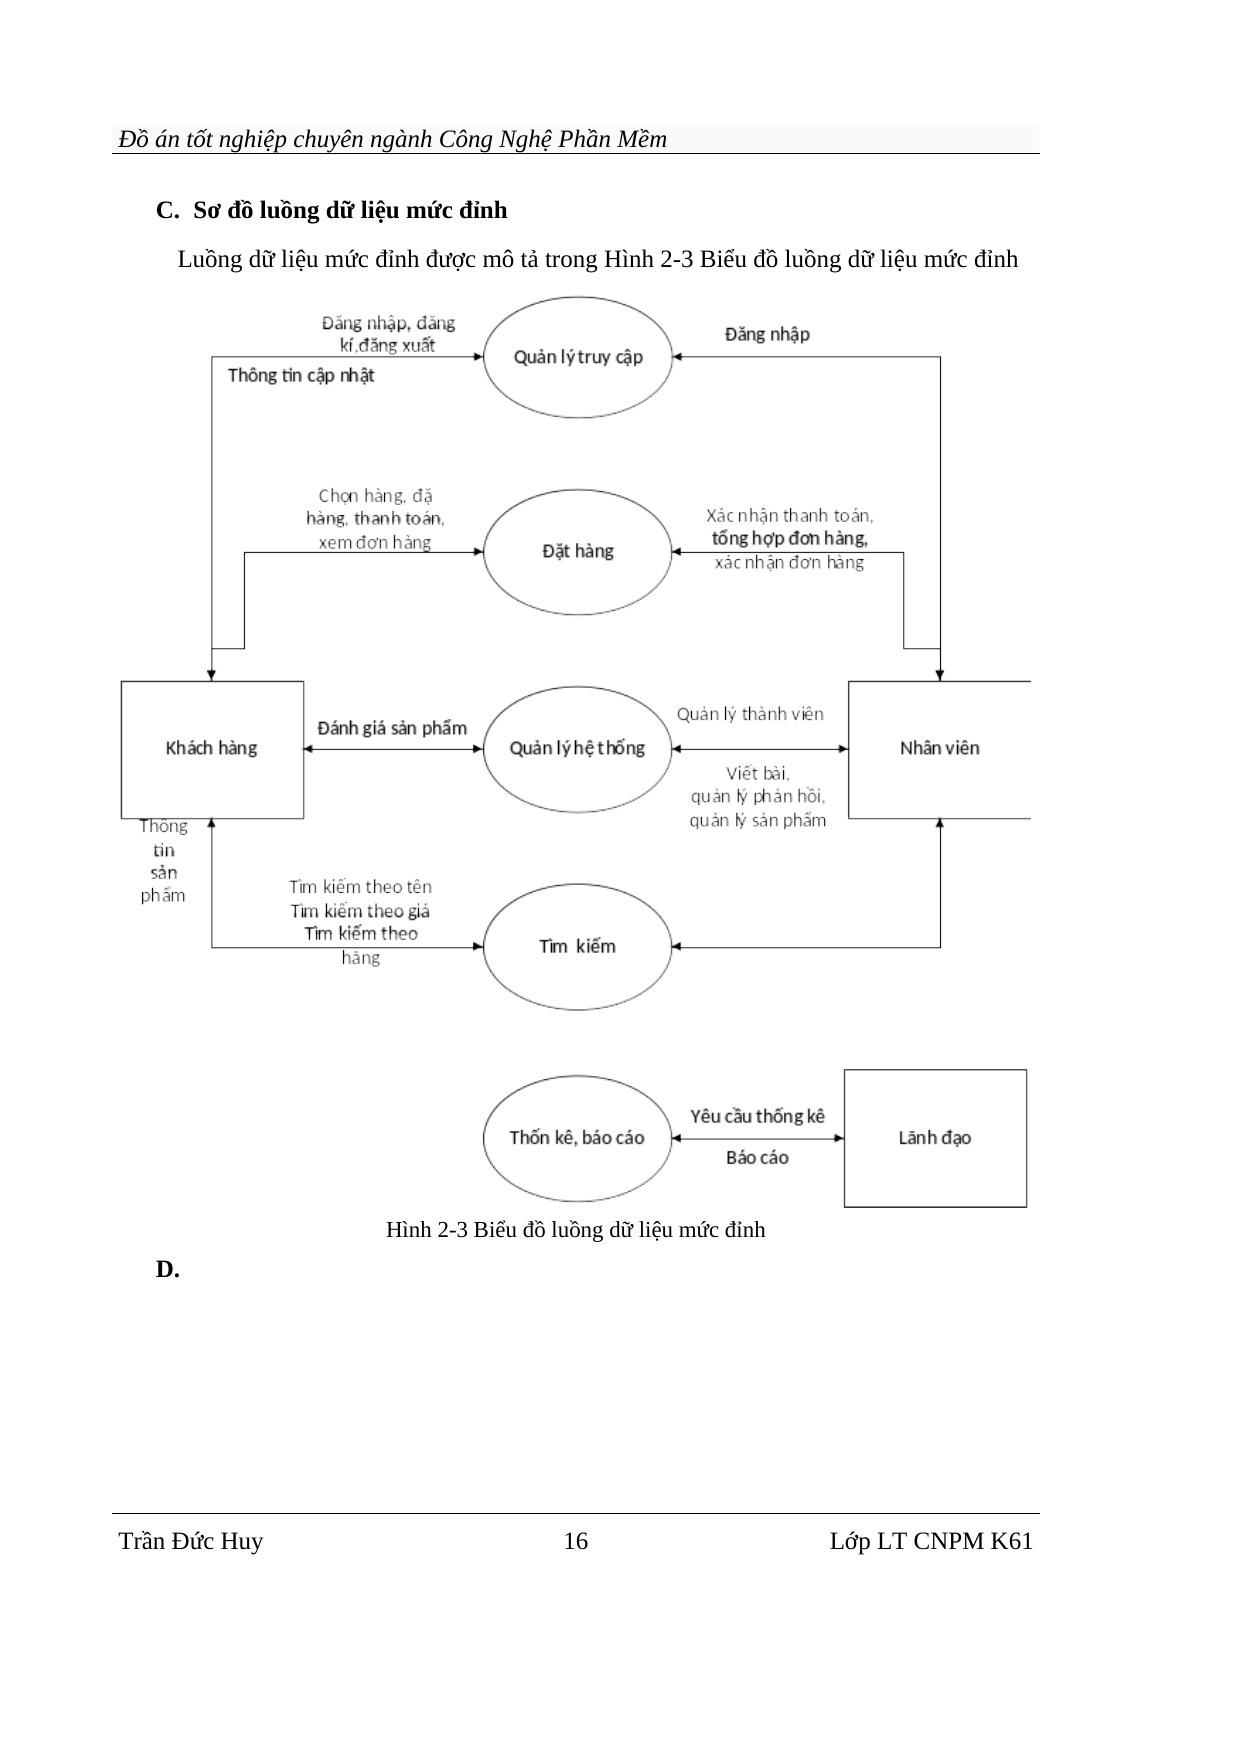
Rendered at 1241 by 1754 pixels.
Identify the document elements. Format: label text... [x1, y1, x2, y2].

text Hình 2-3 Biểu đồ luồng dữ liệu mức đỉnh [118, 1216, 1033, 1242]
text Luồng dữ liệu mức đỉnh được mô tả trong Hình 2-3: Biểu đồ luồng dữ liệu mức đỉnh [118, 244, 1033, 273]
subtitle Sơ đồ luồng dữ liệu mức đỉnh [156, 195, 1033, 223]
